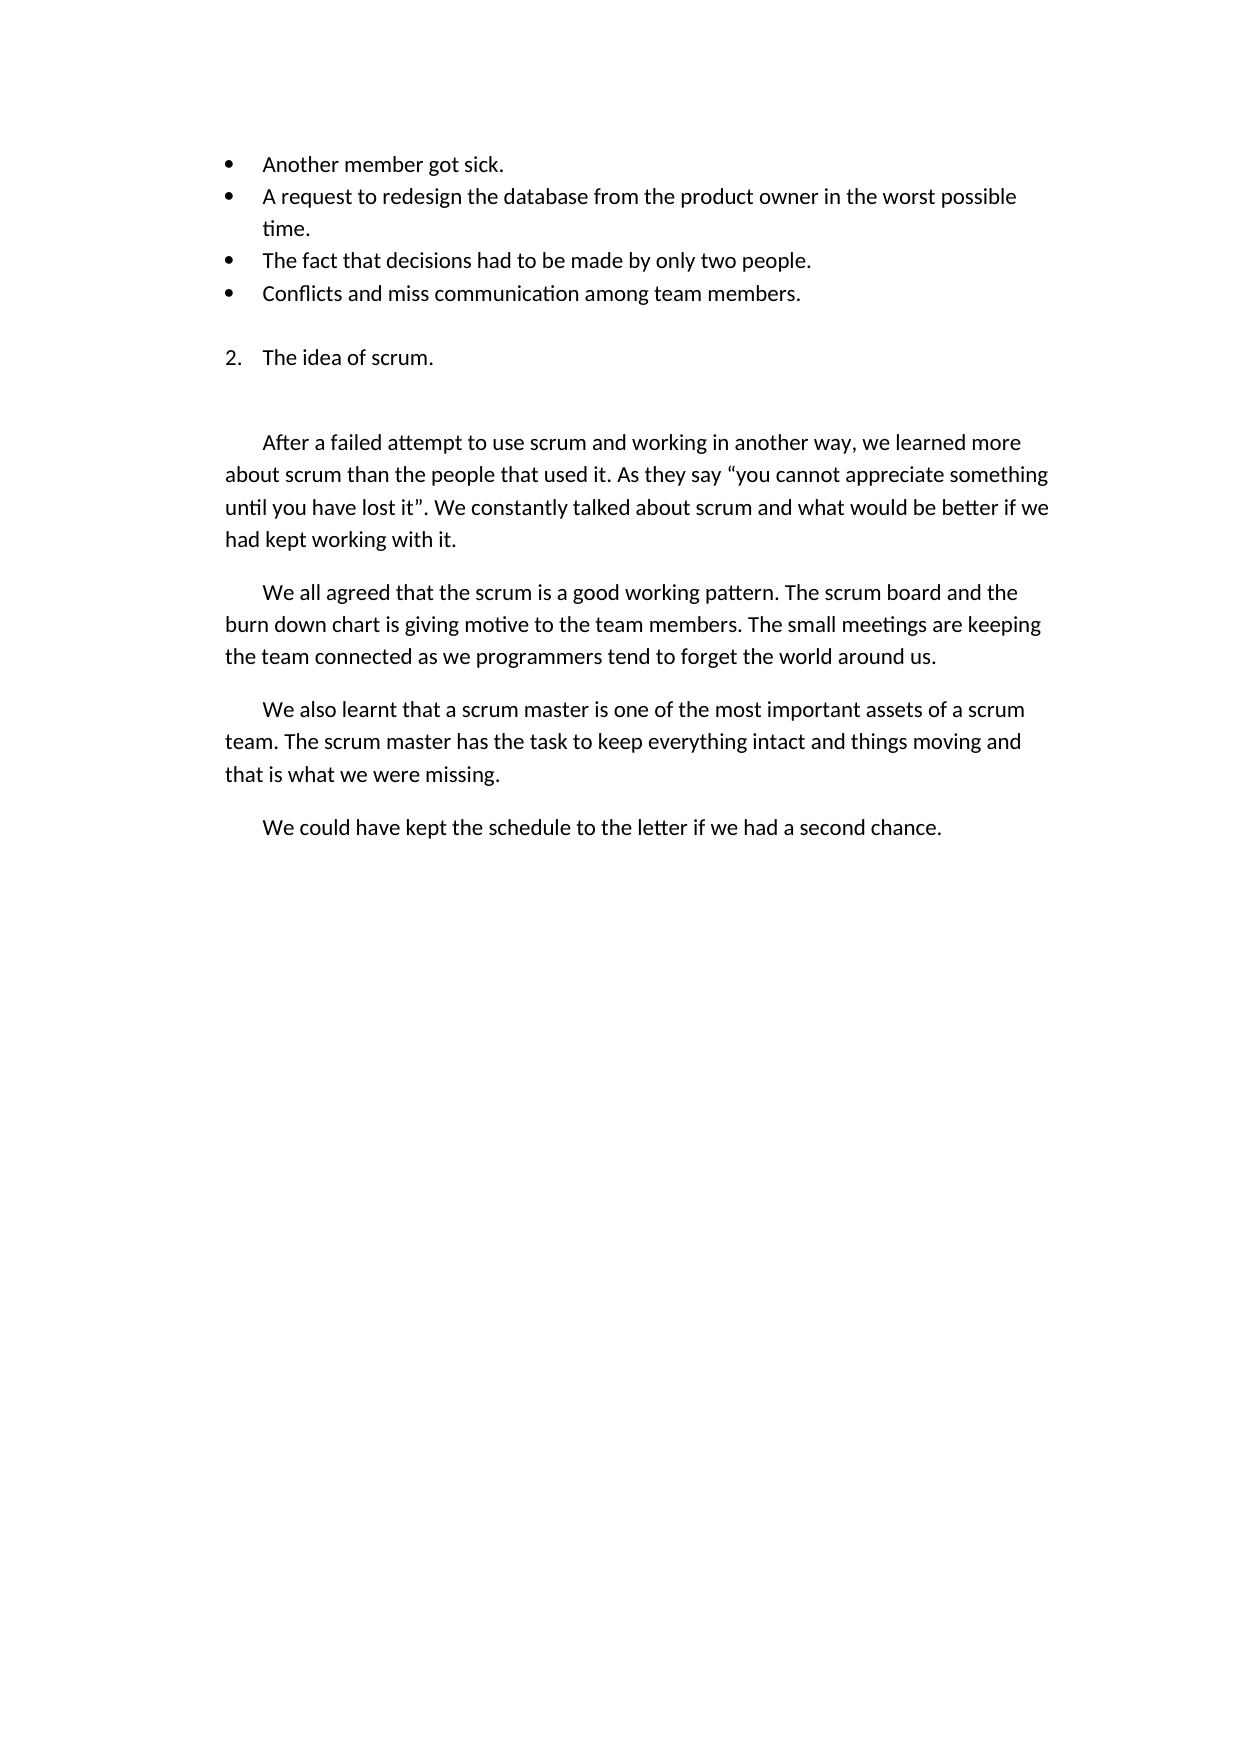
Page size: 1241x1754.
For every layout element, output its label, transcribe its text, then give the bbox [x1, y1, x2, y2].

list Conflicts and miss communication among team members. [225, 279, 1053, 307]
text We all agreed that the scrum is a good working pattern. The scrum board and the burn down chart is giving motive to the team members. The small meetings are keeping the team connected as we programmers tend to forget the world around us. [225, 578, 1053, 670]
text We also learnt that a scrum master is one of the most important assets of a scrum team. The scrum master has the task to keep everything intact and things moving and that is what we were missing. [225, 695, 1053, 788]
text After a failed attempt to use scrum and working in another way, we learned more about scrum than the people that used it. As they say “you cannot appreciate something until you have lost it”. We constantly talked about scrum and what would be better if we had kept working with it. [225, 428, 1053, 553]
text We could have kept the schedule to the letter if we had a second chance. [225, 813, 1053, 841]
list The fact that decisions had to be made by only two people. [225, 247, 1053, 274]
list The idea of scrum. [225, 343, 1053, 371]
list A request to redesign the database from the product owner in the worst possible time. [225, 182, 1053, 242]
list Another member got sick. [225, 150, 1053, 178]
